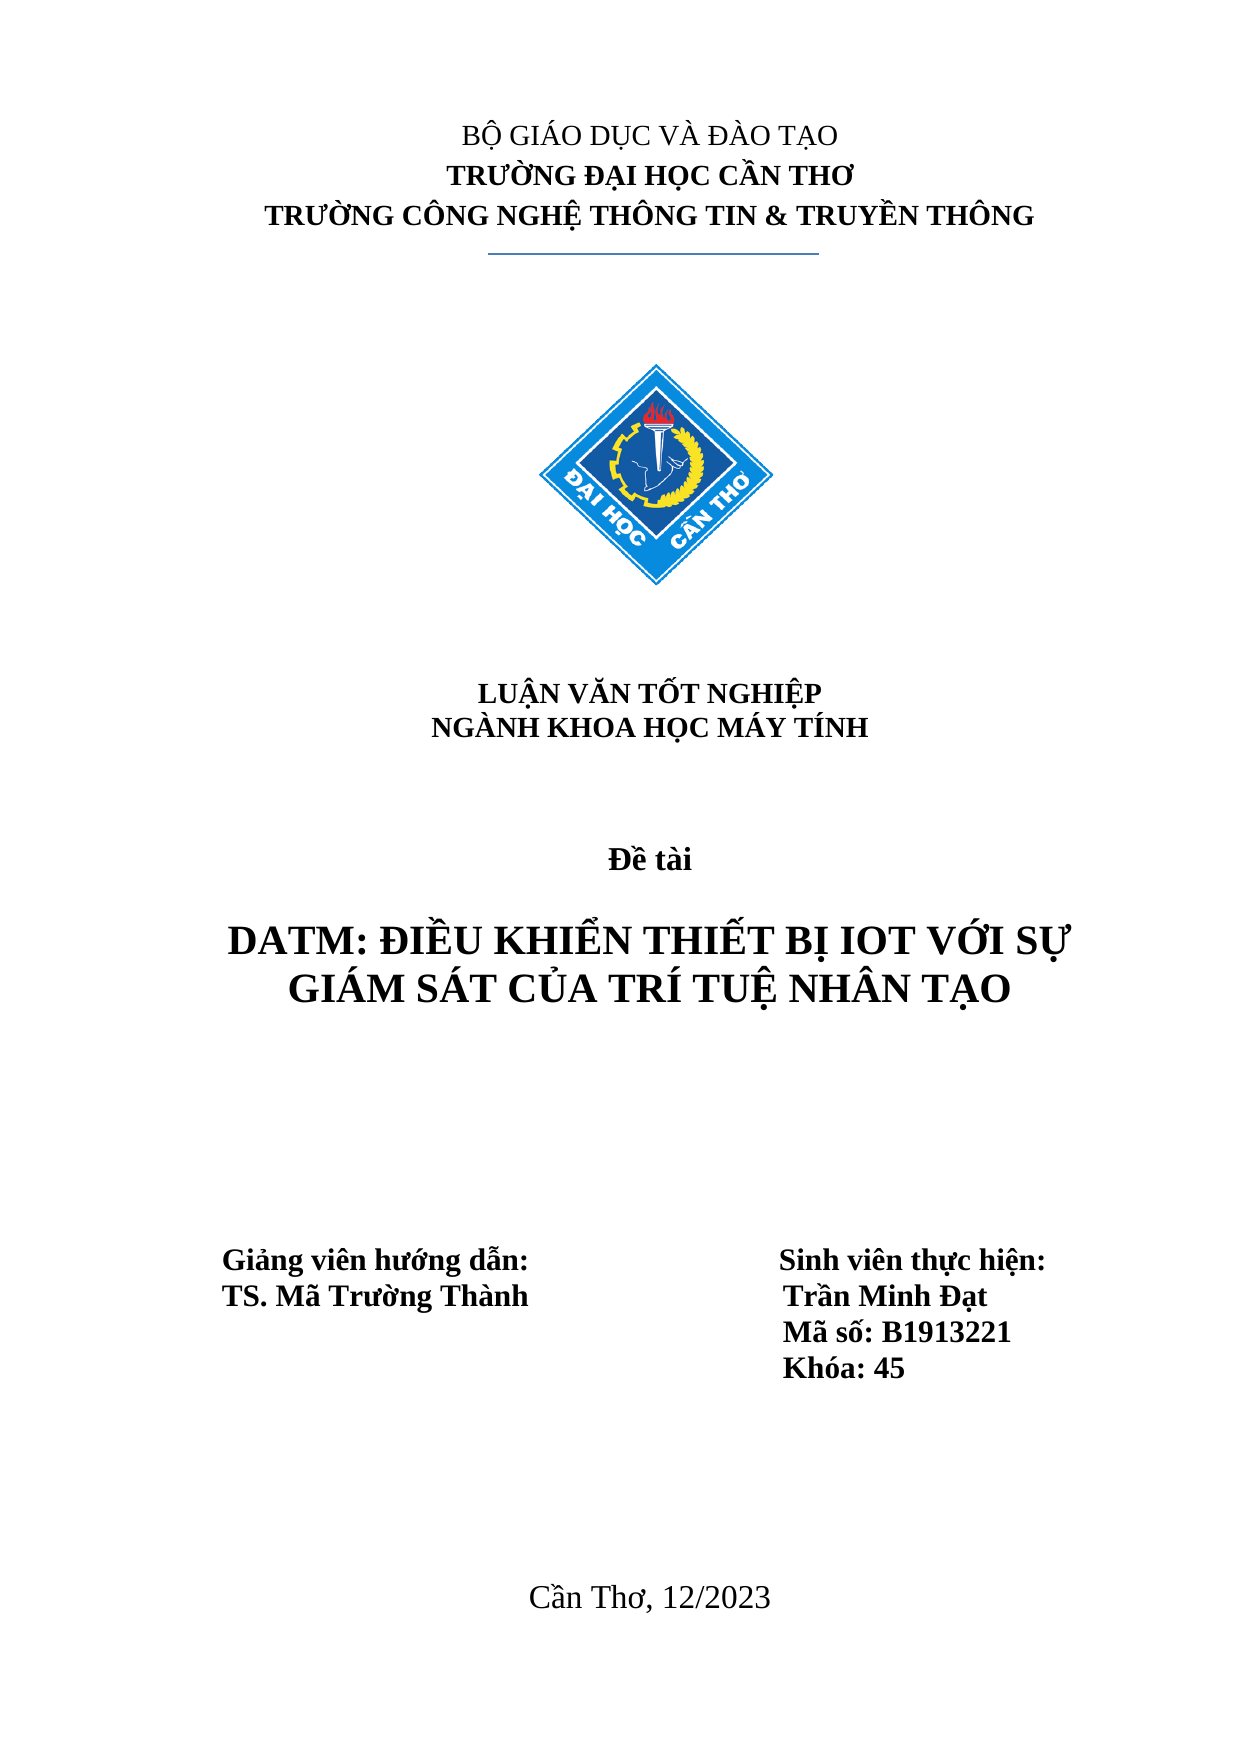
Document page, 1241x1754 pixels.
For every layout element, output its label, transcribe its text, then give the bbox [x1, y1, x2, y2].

picture [538, 363, 774, 586]
text TRƯỜNG ĐẠI HỌC CẦN THƠ [177, 158, 1122, 192]
text Cần Thơ, 12/2023 [177, 1577, 1122, 1615]
text Mã số: B1913221 [177, 1313, 1122, 1349]
text NGÀNH KHOA HỌC MÁY TÍNH [177, 710, 1122, 743]
text DATM: ĐIỀU KHIỂN THIẾT BỊ IOT VỚI SỰ GIÁM SÁT CỦA TRÍ TUỆ NHÂN TẠO [177, 916, 1122, 1012]
text Đề tài [177, 839, 1122, 877]
text TS. Mã Trường Thành Trần Minh Đạt [177, 1277, 1122, 1313]
text TRƯỜNG CÔNG NGHỆ THÔNG TIN & TRUYỀN THÔNG [177, 198, 1122, 232]
text BỘ GIÁO DỤC VÀ ĐÀO TẠO [177, 118, 1122, 152]
text Giảng viên hướng dẫn: Sinh viên thực hiện: [177, 1242, 1122, 1277]
text Khóa: 45 [177, 1349, 1122, 1385]
text LUẬN VĂN TỐT NGHIỆP [177, 676, 1122, 710]
